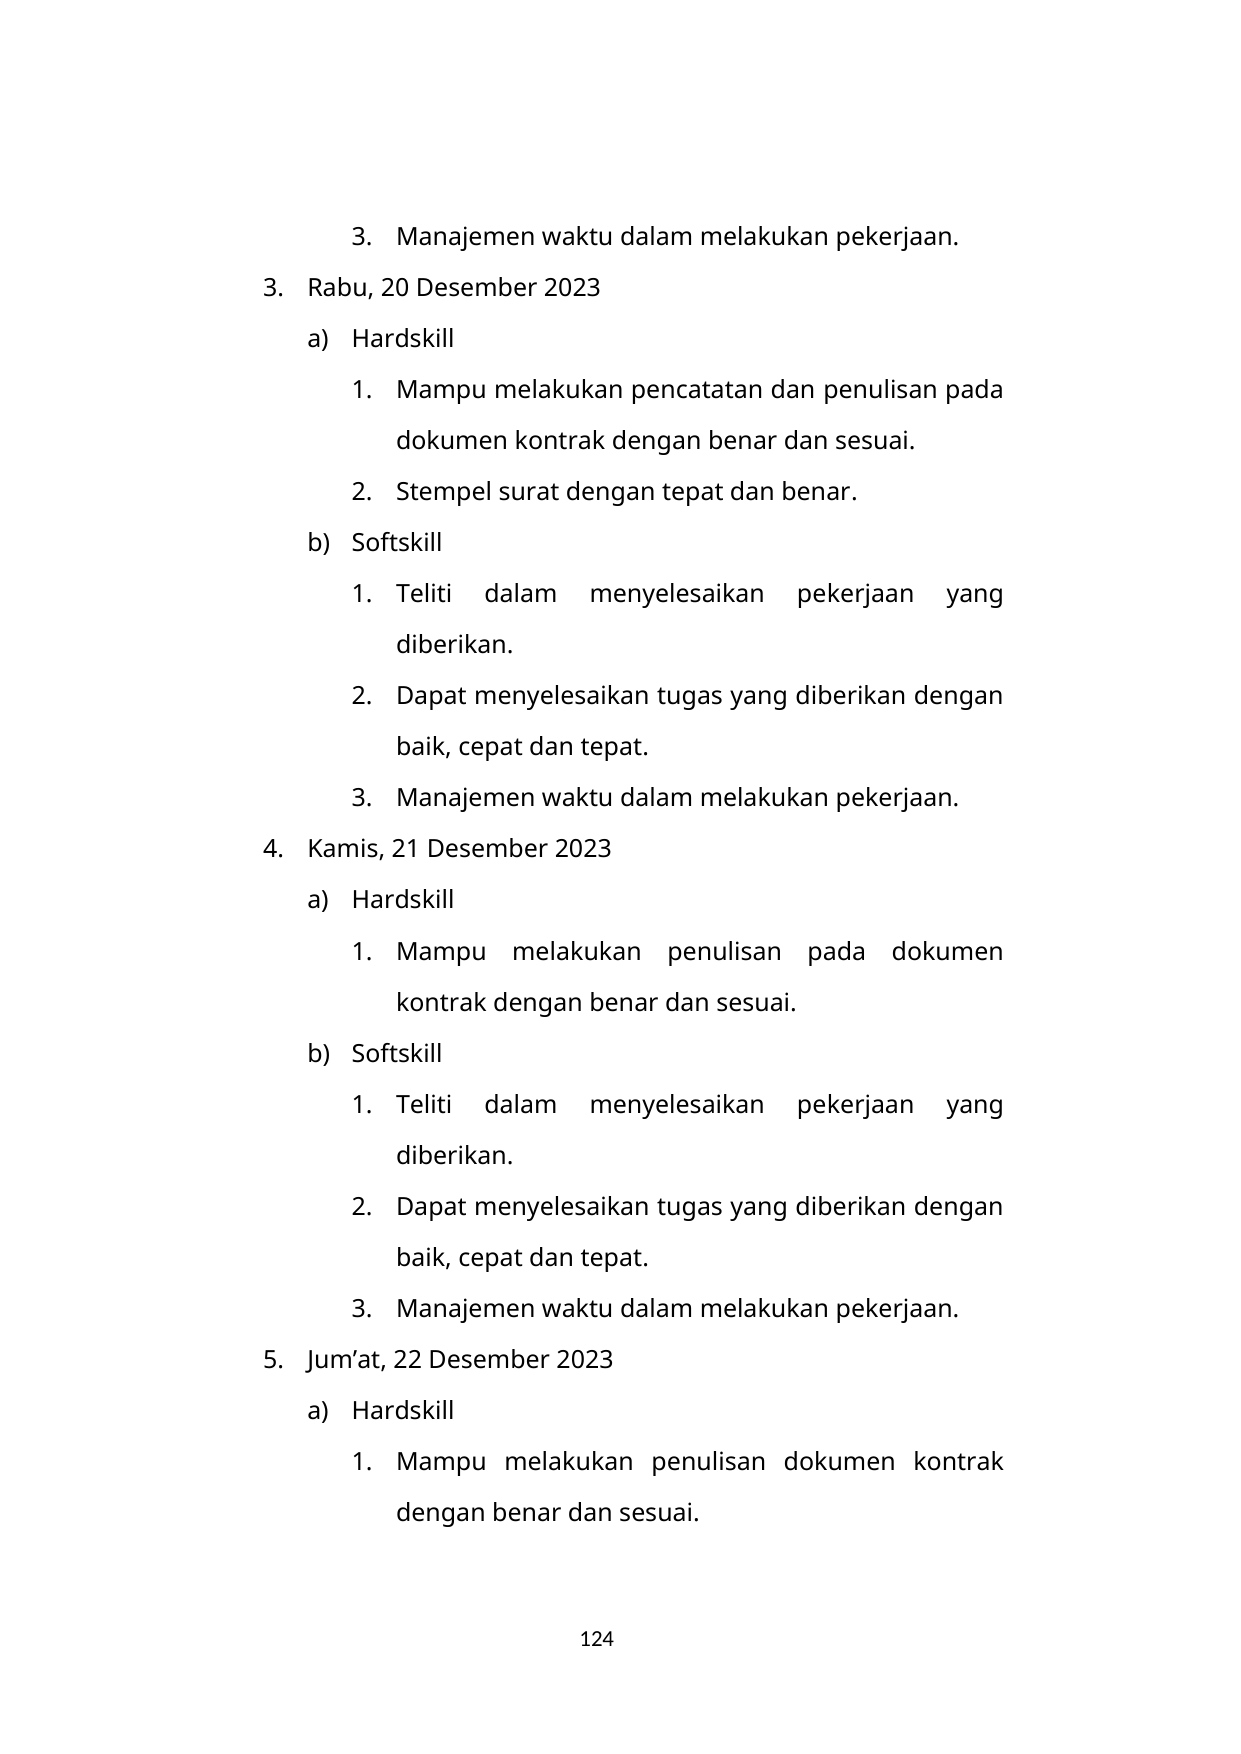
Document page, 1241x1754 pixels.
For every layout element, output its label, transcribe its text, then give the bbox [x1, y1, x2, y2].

list Mampu melakukan pencatatan dan penulisan pada dokumen kontrak dengan benar dan sesuai. [351, 372, 1004, 457]
list Manajemen waktu dalam melakukan pekerjaan. [351, 780, 1004, 814]
list Softskill [307, 525, 1004, 559]
list Mampu melakukan penulisan pada dokumen kontrak dengan benar dan sesuai. [351, 933, 1004, 1018]
list Dapat menyelesaikan tugas yang diberikan dengan baik, cepat dan tepat. [351, 1188, 1004, 1273]
list Manajemen waktu dalam melakukan pekerjaan. [351, 218, 1004, 253]
list Dapat menyelesaikan tugas yang diberikan dengan baik, cepat dan tepat. [351, 678, 1004, 763]
list Mampu melakukan penulisan dokumen kontrak dengan benar dan sesuai. [351, 1443, 1004, 1529]
list Stempel surat dengan tepat dan benar. [351, 474, 1004, 508]
list Jum’at, 22 Desember 2023 [263, 1341, 1004, 1376]
list Hardskill [307, 1392, 1004, 1427]
list Hardskill [307, 321, 1004, 355]
list Manajemen waktu dalam melakukan pekerjaan. [351, 1290, 1004, 1324]
list Kamis, 21 Desember 2023 [263, 831, 1004, 865]
list Rabu, 20 Desember 2023 [263, 269, 1004, 304]
list Hardskill [307, 882, 1004, 916]
list Softskill [307, 1035, 1004, 1069]
list Teliti dalam menyelesaikan pekerjaan yang diberikan. [351, 576, 1004, 661]
list Teliti dalam menyelesaikan pekerjaan yang diberikan. [351, 1086, 1004, 1171]
